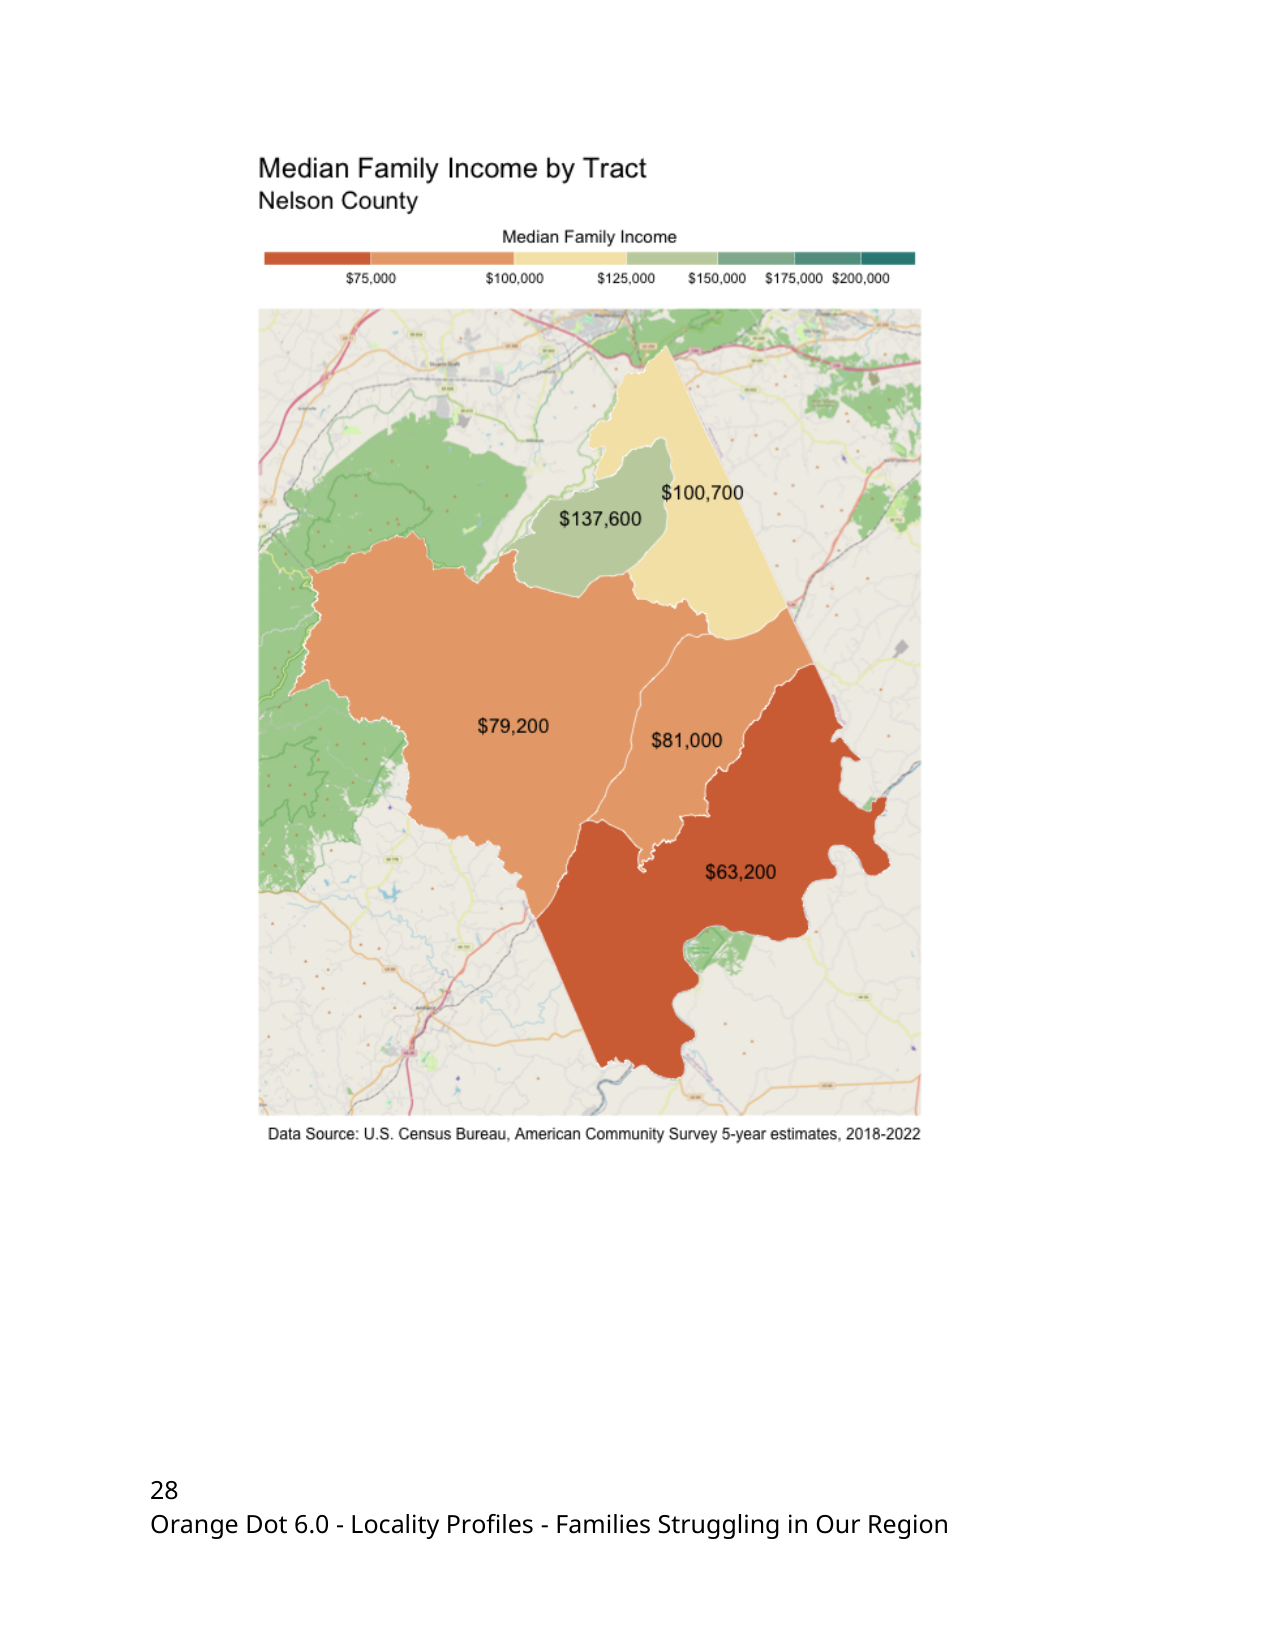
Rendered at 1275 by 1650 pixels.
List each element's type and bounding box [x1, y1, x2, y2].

picture [150, 150, 1025, 1150]
